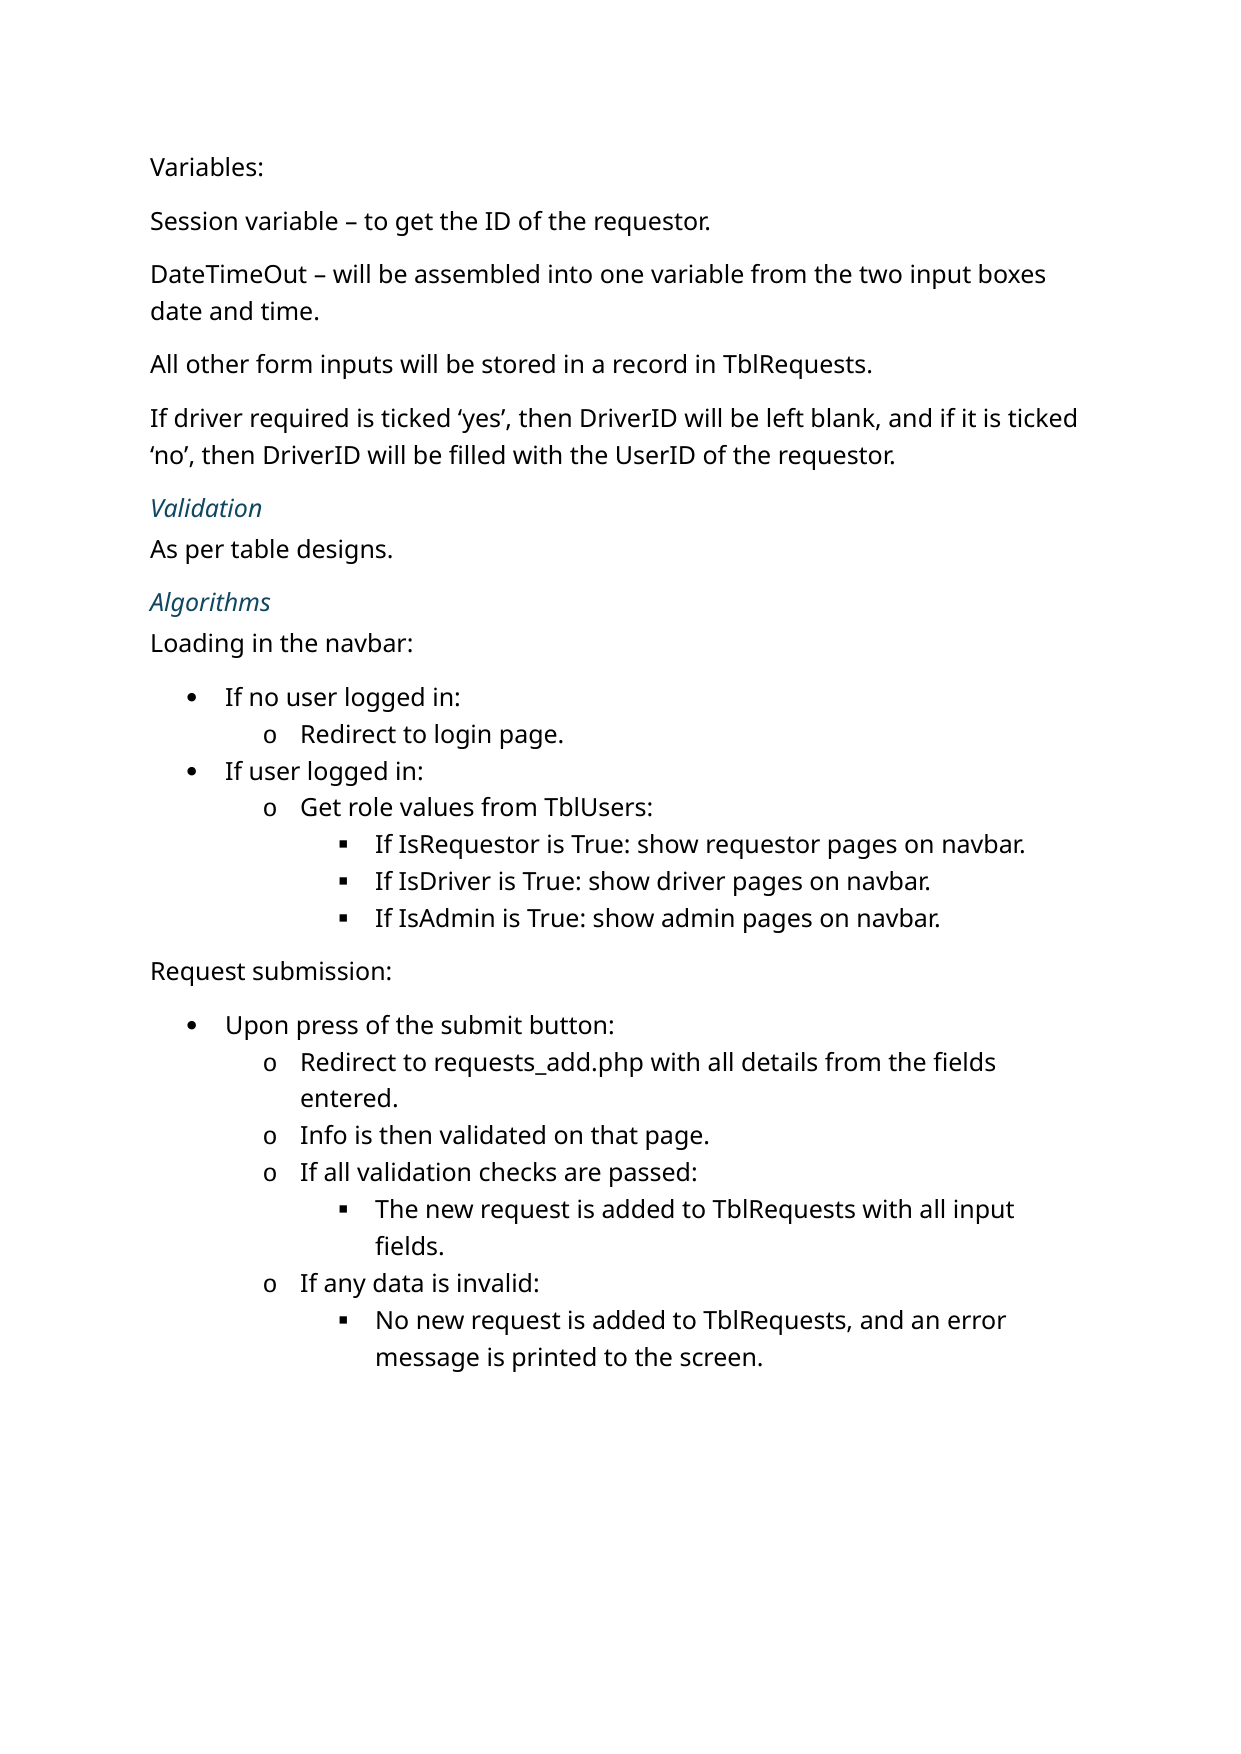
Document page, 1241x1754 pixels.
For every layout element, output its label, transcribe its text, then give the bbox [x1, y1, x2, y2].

list If IsRequestor is True: show requestor pages on navbar. [337, 827, 1090, 861]
text Request submission: [150, 954, 1090, 988]
list Redirect to login page. [262, 716, 1090, 751]
list No new request is added to TblRequests, and an error message is printed to the screen. [337, 1302, 1090, 1373]
list If no user logged in: [187, 679, 1090, 713]
text As per table designs. [150, 532, 1090, 566]
text Loading in the navbar: [150, 626, 1090, 660]
list Upon press of the submit button: [187, 1007, 1090, 1041]
subtitle Algorithms [150, 585, 1090, 619]
list If user logged in: [187, 753, 1090, 787]
text If driver required is ticked ‘yes’, then DriverID will be left blank, and if it is ticked ‘no’, then DriverID will be filled with the UserID of the requestor. [150, 401, 1090, 471]
list The new request is added to TblRequests with all input fields. [337, 1192, 1090, 1263]
text Variables: [150, 150, 1090, 184]
subtitle Validation [150, 491, 1090, 525]
list If all validation checks are passed: [262, 1155, 1090, 1189]
list If any data is invalid: [262, 1265, 1090, 1300]
list Get role values from TblUsers: [262, 790, 1090, 824]
text DateTimeOut – will be assembled into one variable from the two input boxes date and time. [150, 257, 1090, 328]
text Session variable – to get the ID of the requestor. [150, 203, 1090, 237]
list If IsDriver is True: show driver pages on navbar. [337, 864, 1090, 898]
list Redirect to requests_add.php with all details from the fields entered. [262, 1044, 1090, 1115]
list Info is then validated on that page. [262, 1118, 1090, 1152]
text All other form inputs will be stored in a record in TblRequests. [150, 347, 1090, 381]
list If IsAdmin is True: show admin pages on navbar. [337, 901, 1090, 934]
